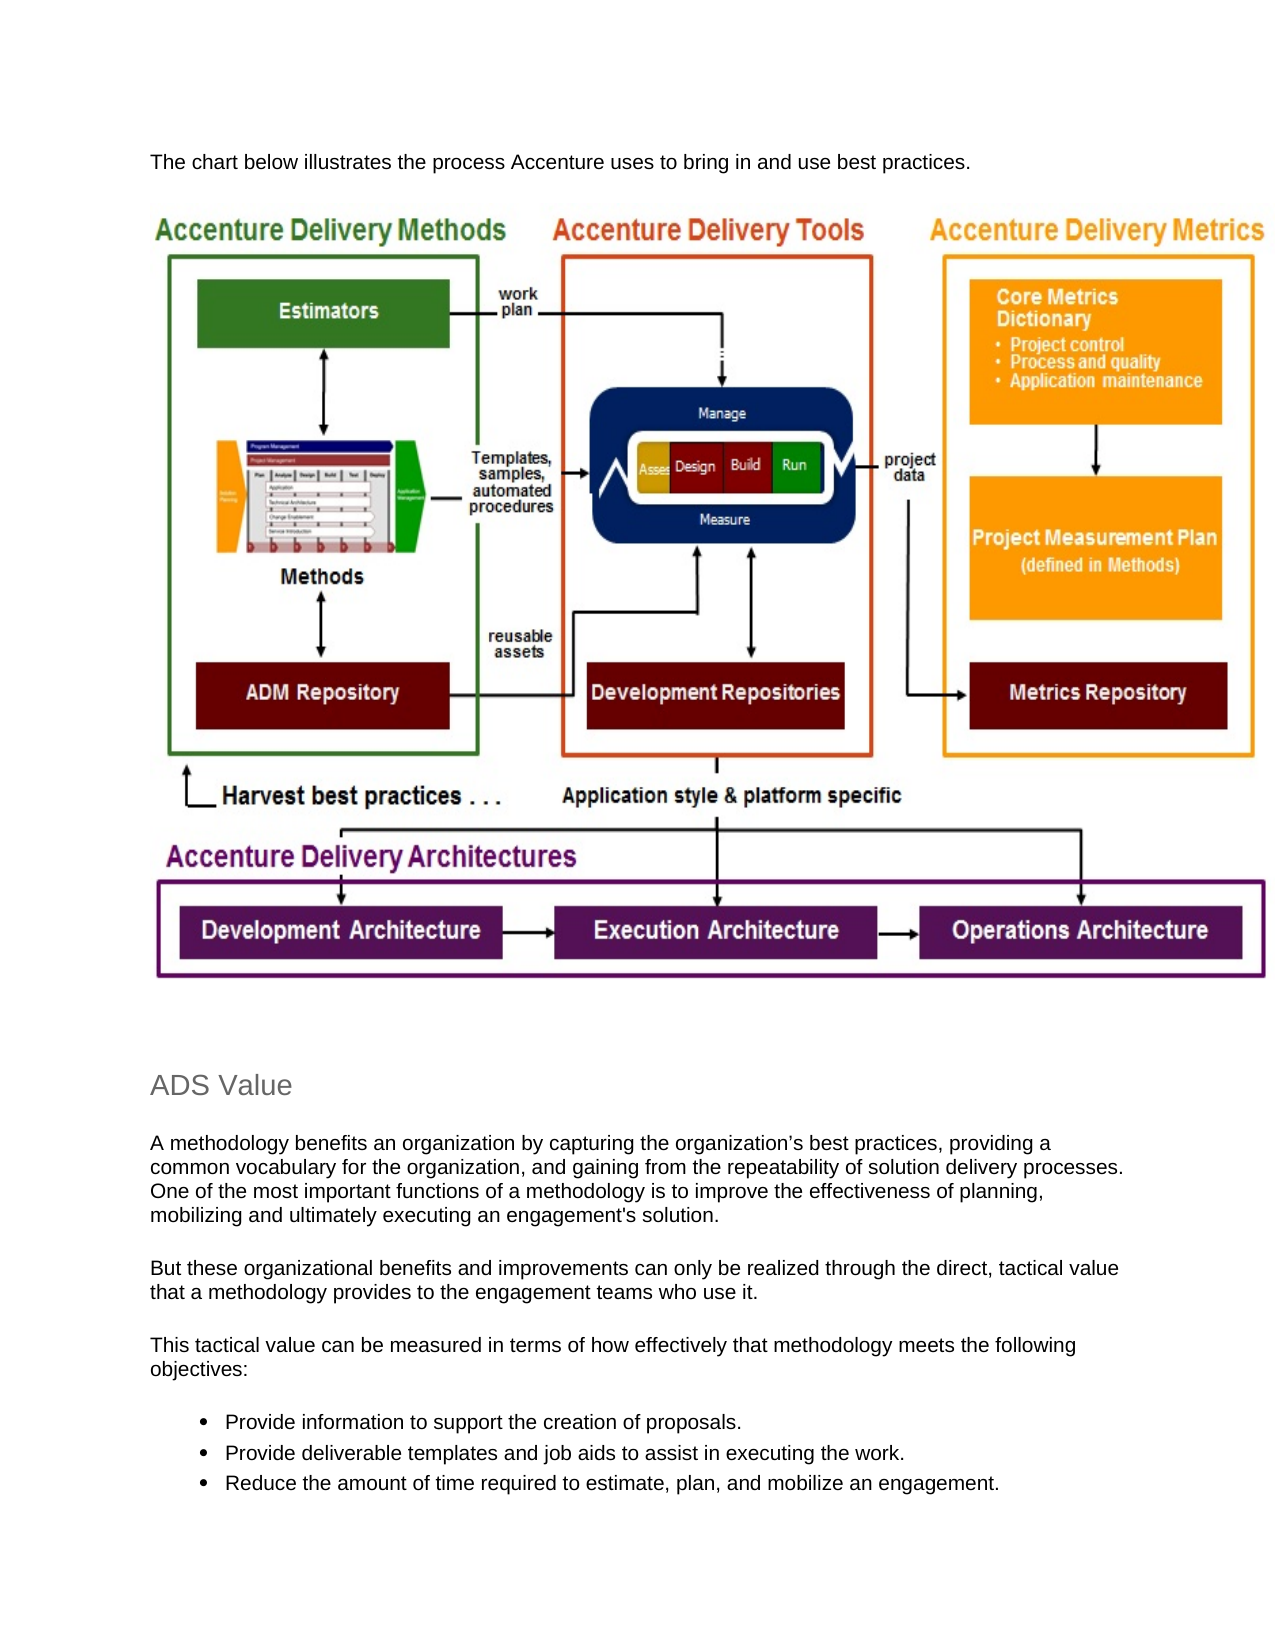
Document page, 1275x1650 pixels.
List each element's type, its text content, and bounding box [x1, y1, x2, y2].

list Reduce the amount of time required to estimate, plan, and mobilize an engagement. [200, 1471, 1125, 1495]
text ADS Value [150, 1068, 1125, 1102]
list Provide deliverable templates and job aids to assist in executing the work. [200, 1440, 1125, 1464]
text The chart below illustrates the process Accenture uses to bring in and use best practices. [150, 150, 1125, 174]
picture [150, 203, 1275, 986]
text A methodology benefits an organization by capturing the organization’s best practices, providing a common vocabulary for the organization, and gaining from the repeatability of solution delivery processes. One of the most important functions of a methodology is to improve the effectiveness of planning, mobilizing and ultimately executing an engagement's solution. [150, 1131, 1125, 1227]
list Provide information to support the creation of proposals. [200, 1410, 1125, 1434]
text This tactical value can be measured in terms of how effectively that methodology meets the following objectives: [150, 1333, 1125, 1381]
text But these organizational benefits and improvements can only be realized through the direct, tactical value that a methodology provides to the engagement teams who use it. [150, 1256, 1125, 1304]
